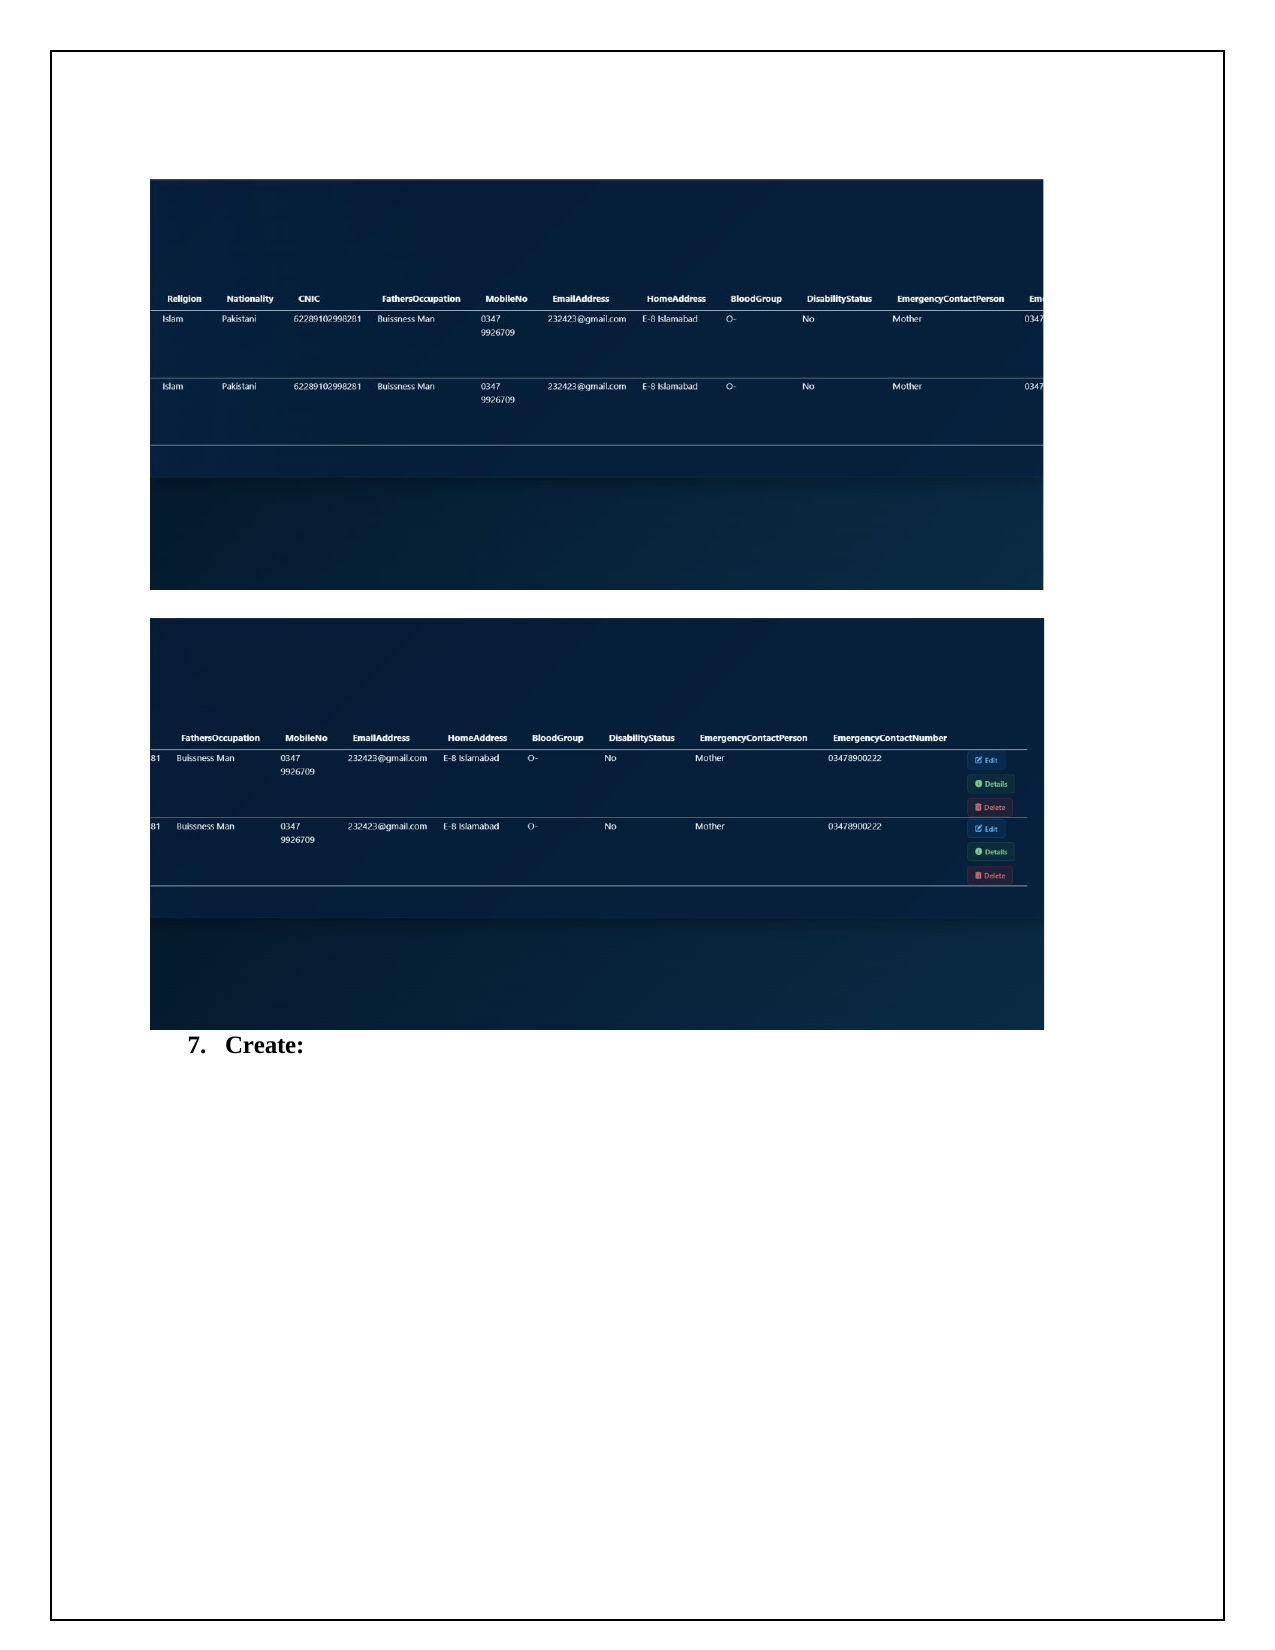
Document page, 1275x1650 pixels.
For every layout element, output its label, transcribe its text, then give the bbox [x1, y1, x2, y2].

list Create: [187, 616, 1200, 1059]
picture [150, 618, 187, 1030]
picture [150, 179, 1044, 590]
